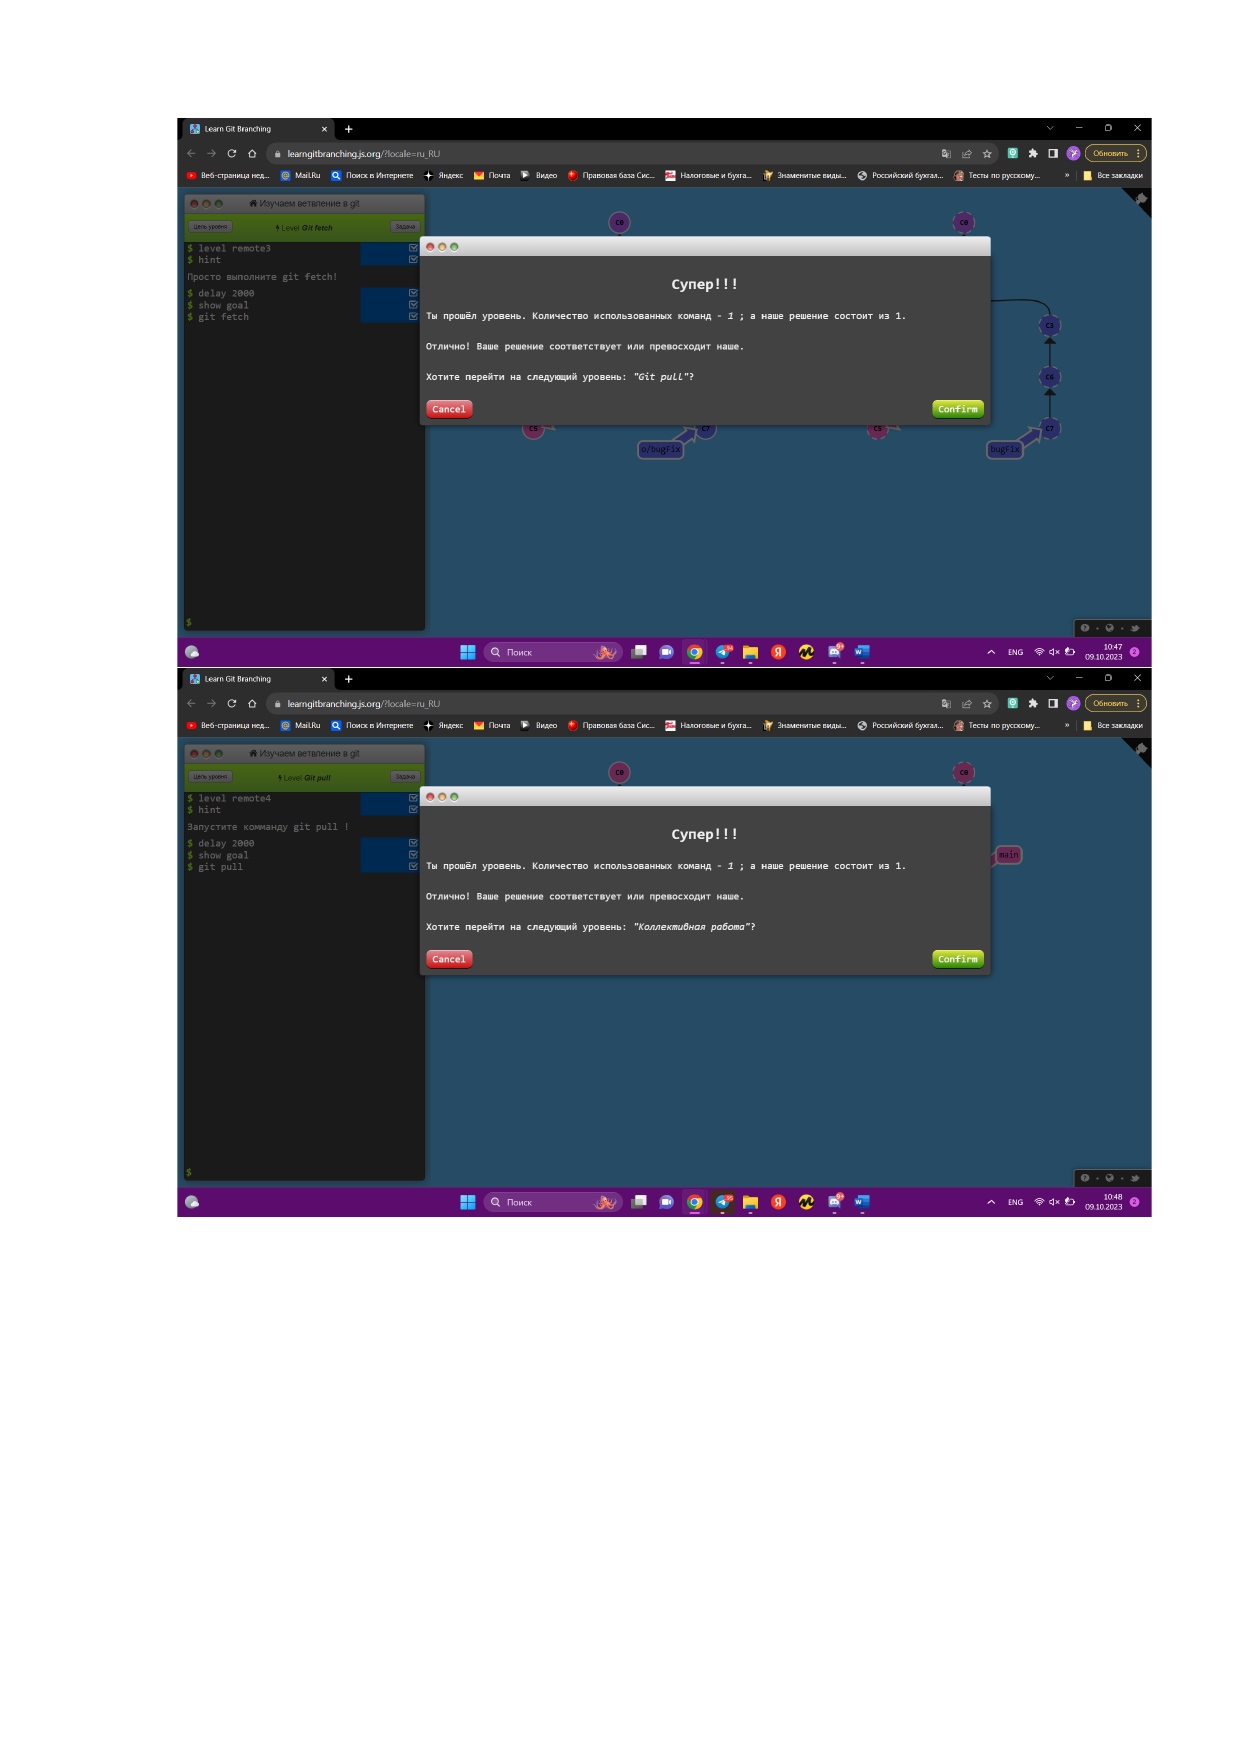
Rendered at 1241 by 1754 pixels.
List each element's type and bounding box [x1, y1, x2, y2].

picture [177, 668, 1152, 1217]
picture [177, 118, 1152, 667]
